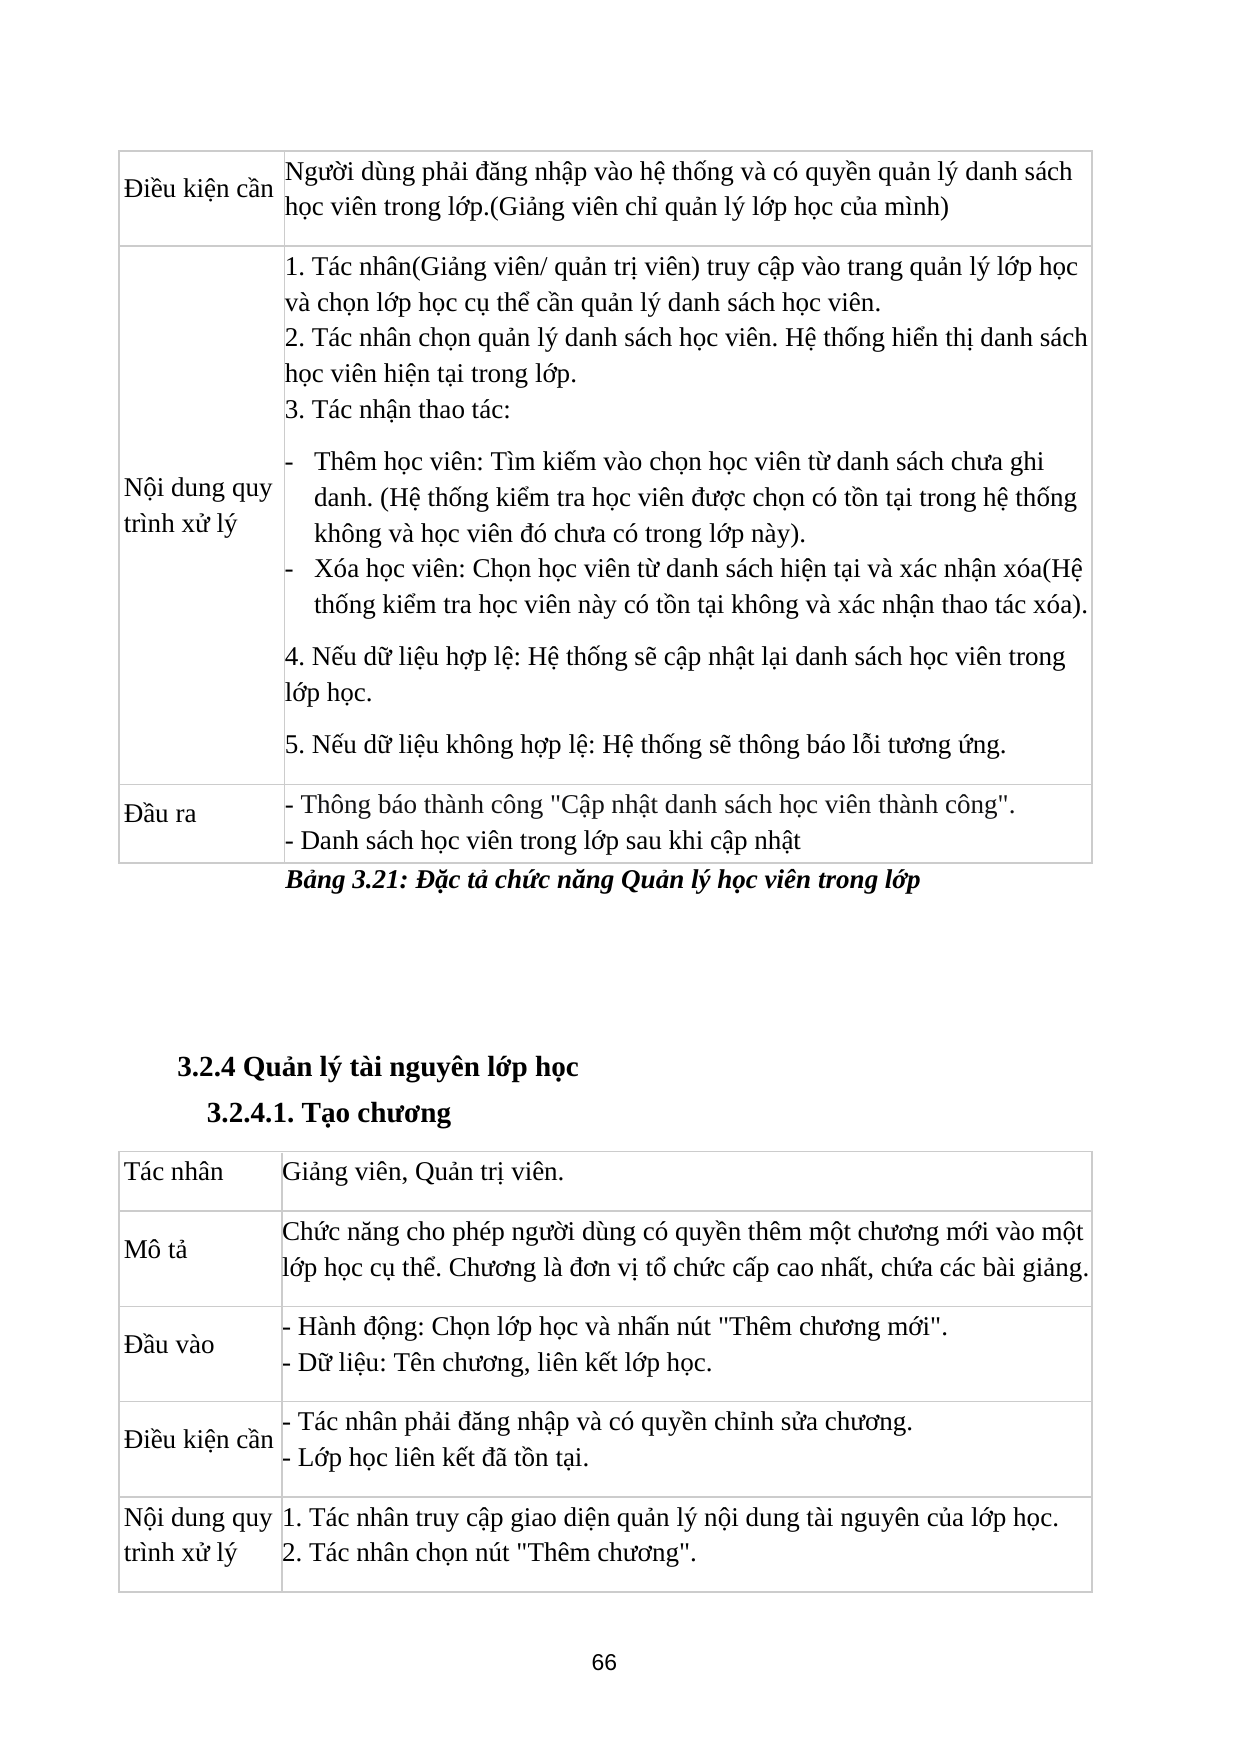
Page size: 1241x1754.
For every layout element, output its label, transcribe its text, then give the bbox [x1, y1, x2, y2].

subtitle 3.2.4 Quản lý tài nguyên lớp học [177, 1049, 1090, 1082]
table_cell 1. Tác nhân(Giảng viên/ quản trị viên) truy cập vào trang quản lý lớp học và chọn lớp học cụ thể cần quản lý danh sách học viên. 2. Tác nhân chọn quản lý danh sách học viên. Hệ thống hiển thị danh sách học viên hiện tại trong lớp. 3. Tác nhận thao tác: Thêm học viên: Tìm kiếm vào chọn học viên từ danh sách chưa ghi danh. (Hệ thống kiểm tra học viên được chọn có tồn tại trong hệ thống không và học viên đó chưa có trong lớp này). Xóa học viên: Chọn học viên từ danh sách hiện tại và xác nhận xóa(Hệ thống kiểm tra học viên này có tồn tại không và xác nhận thao tác xóa). 4. Nếu dữ liệu hợp lệ: Hệ thống sẽ cập nhật lại danh sách học viên trong lớp học. 5. Nếu dữ liệu không hợp lệ: Hệ thống sẽ thông báo lỗi tương ứng. [285, 247, 1091, 783]
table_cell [283, 1498, 1091, 1591]
table_cell - Hành động: Chọn lớp học và nhấn nút "Thêm chương mới". - Dữ liệu: Tên chương, liên kết lớp học. [283, 1307, 1091, 1401]
table_cell Nội dung quy trình xử lý [120, 247, 284, 783]
text 3.2.4.1. Tạo chương [207, 1096, 1090, 1129]
table_cell Chức năng cho phép người dùng có quyền thêm một chương mới vào một lớp học cụ thể. Chương là đơn vị tổ chức cấp cao nhất, chứa các bài giảng. [283, 1212, 1091, 1306]
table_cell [120, 1498, 281, 1591]
table_cell - Tác nhân phải đăng nhập và có quyền chỉnh sửa chương. - Lớp học liên kết đã tồn tại. [283, 1402, 1091, 1496]
table_cell Đầu ra [120, 785, 284, 862]
table_header Giảng viên, Quản trị viên. [283, 1152, 1091, 1210]
table_cell - Thông báo thành công "Cập nhật danh sách học viên thành công". - Danh sách học viên trong lớp sau khi cập nhật [285, 785, 1091, 862]
text Bảng 3.21: Đặc tả chức năng Quản lý học viên trong lớp [118, 864, 1090, 895]
table_cell Điều kiện cần [120, 152, 284, 245]
table_cell Người dùng phải đăng nhập vào hệ thống và có quyền quản lý danh sách học viên trong lớp.(Giảng viên chỉ quản lý lớp học của mình) [285, 152, 1091, 245]
table_cell Điều kiện cần [120, 1402, 281, 1496]
table_header Tác nhân [120, 1152, 282, 1210]
table_cell Đầu vào [120, 1307, 281, 1401]
table_cell Mô tả [120, 1212, 281, 1306]
